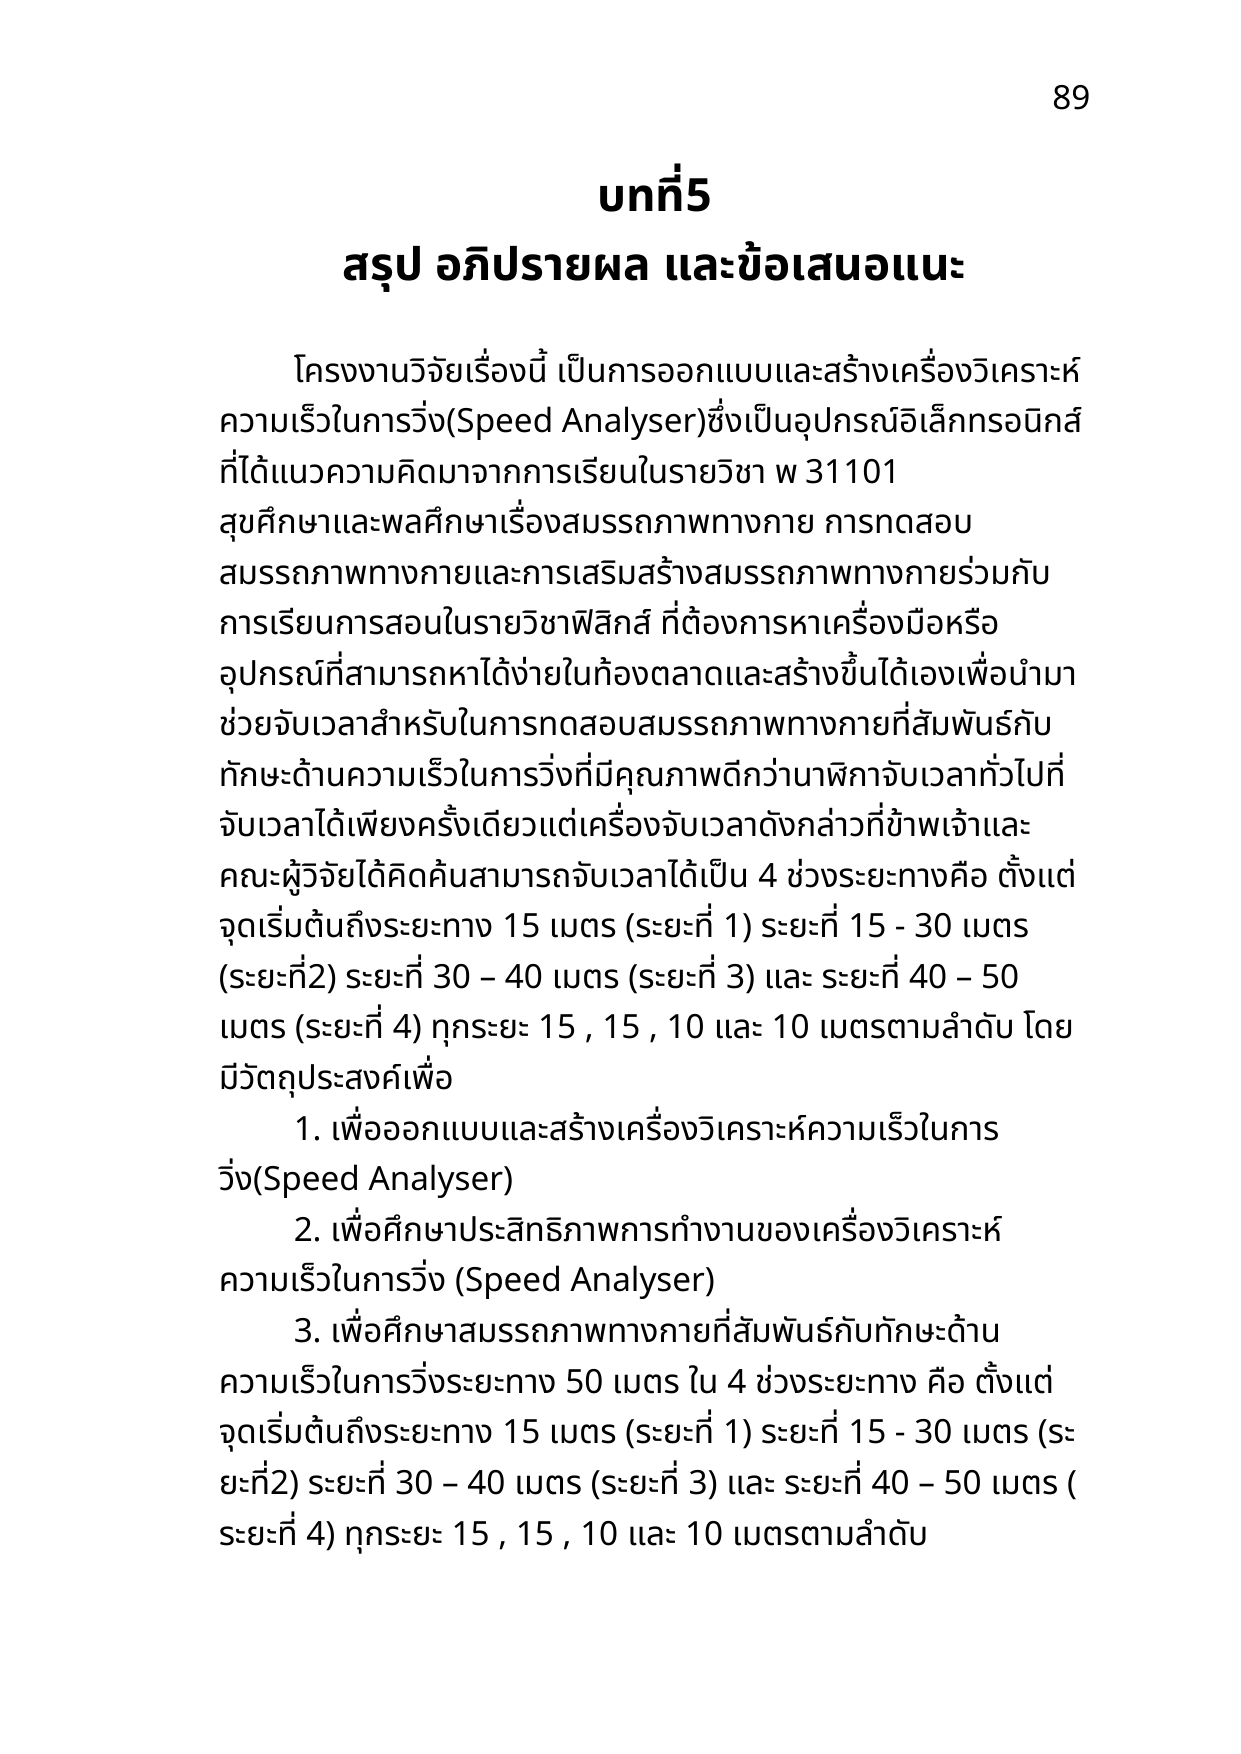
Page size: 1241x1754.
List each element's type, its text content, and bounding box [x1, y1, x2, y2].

text 1. เพื่อออกแบบและสร้างเครื่องวิเคราะห์ความเร็วในการวิ่ง(Speed Analyser) [218, 1104, 1090, 1206]
text 2. เพื่อศึกษาประสิทธิภาพการทำงานของเครื่องวิเคราะห์ความเร็วในการวิ่ง (Speed Analyser) [218, 1206, 1090, 1307]
text บทที่5 [218, 162, 1090, 232]
text สรุป อภิปรายผล และข้อเสนอแนะ [218, 232, 1090, 301]
text 3. เพื่อศึกษาสมรรถภาพทางกายที่สัมพันธ์กับทักษะด้านความเร็วในการวิ่งระยะทาง 50 เมตร ใน 4 ช่วงระยะทาง คือ ตั้งแต่จุดเริ่มต้นถึงระยะทาง 15 เมตร (ระยะที่ 1) ระยะที่ 15 - 30 เมตร (ระยะที่2) ระยะที่ 30 – 40 เมตร (ระยะที่ 3) และ ระยะที่ 40 – 50 เมตร (ระยะที่ 4) ทุกระยะ 15 , 15 , 10 และ 10 เมตรตามลำดับ [218, 1307, 1090, 1560]
text โครงงานวิจัยเรื่องนี้ เป็นการออกแบบและสร้างเครื่องวิเคราะห์ความเร็วในการวิ่ง(Speed Analyser)ซึ่งเป็นอุปกรณ์อิเล็กทรอนิกส์ที่ได้แนวความคิดมาจากการเรียนในรายวิชา พ31101 สุขศึกษาและพลศึกษาเรื่องสมรรถภาพทางกาย การทดสอบสมรรถภาพทางกายและการเสริมสร้างสมรรถภาพทางกายร่วมกับการเรียนการสอนในรายวิชาฟิสิกส์ ที่ต้องการหาเครื่องมือหรืออุปกรณ์ที่สามารถหาได้ง่ายในท้องตลาดและสร้างขึ้นได้เองเพื่อนำมาช่วยจับเวลาสำหรับในการทดสอบสมรรถภาพทางกายที่สัมพันธ์กับทักษะด้านความเร็วในการวิ่งที่มีคุณภาพดีกว่านาฬิกาจับเวลาทั่วไปที่จับเวลาได้เพียงครั้งเดียวแต่เครื่องจับเวลาดังกล่าวที่ข้าพเจ้าและคณะผู้วิจัยได้คิดค้นสามารถจับเวลาได้เป็น 4 ช่วงระยะทางคือ ตั้งแต่จุดเริ่มต้นถึงระยะทาง 15 เมตร (ระยะที่ 1) ระยะที่ 15 - 30 เมตร (ระยะที่2) ระยะที่ 30 – 40 เมตร (ระยะที่ 3) และ ระยะที่ 40 – 50 เมตร (ระยะที่ 4) ทุกระยะ 15 , 15 , 10 และ 10 เมตรตามลำดับ โดยมีวัตถุประสงค์เพื่อ [218, 347, 1090, 1104]
